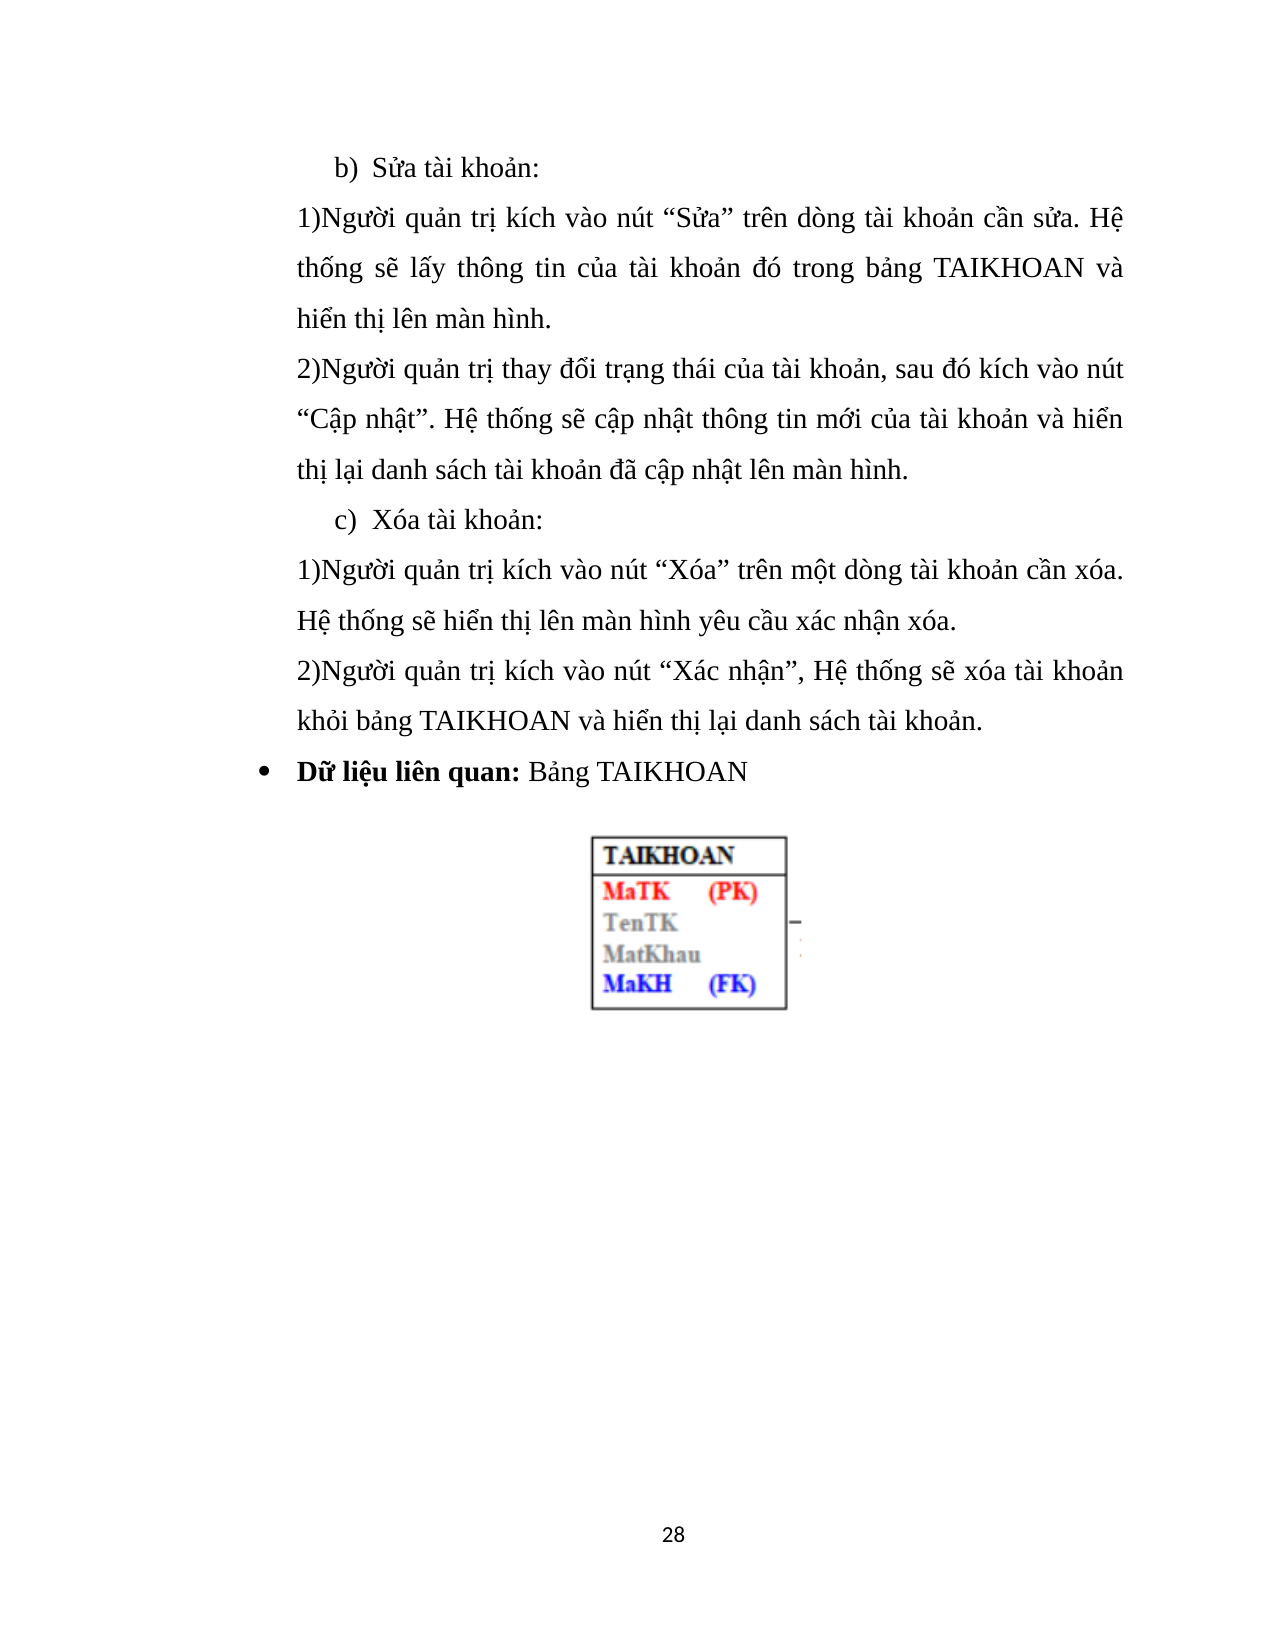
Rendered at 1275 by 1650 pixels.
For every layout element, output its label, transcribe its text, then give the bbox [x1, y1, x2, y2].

list 2)Người quản trị kích vào nút “Xác nhận”, Hệ thống sẽ xóa tài khoản khỏi bảng TAIKHOAN và hiển thị lại danh sách tài khoản. [297, 653, 1125, 737]
list Xóa tài khoản: [334, 502, 1125, 536]
list Sửa tài khoản: [334, 150, 1125, 183]
list 1)Người quản trị kích vào nút “Xóa” trên một dòng tài khoản cần xóa. Hệ thống sẽ hiển thị lên màn hình yêu cầu xác nhận xóa. [297, 552, 1125, 636]
list 1)Người quản trị kích vào nút “Sửa” trên dòng tài khoản cần sửa. Hệ thống sẽ lấy thông tin của tài khoản đó trong bảng TAIKHOAN và hiển thị lên màn hình. [297, 200, 1125, 334]
list 2)Người quản trị thay đổi trạng thái của tài khoản, sau đó kích vào nút “Cập nhật”. Hệ thống sẽ cập nhật thông tin mới của tài khoản và hiển thị lại danh sách tài khoản đã cập nhật lên màn hình. [297, 351, 1125, 485]
picture [545, 820, 802, 1042]
list Dữ liệu liên quan: Bảng TAIKHOAN [259, 754, 1125, 787]
